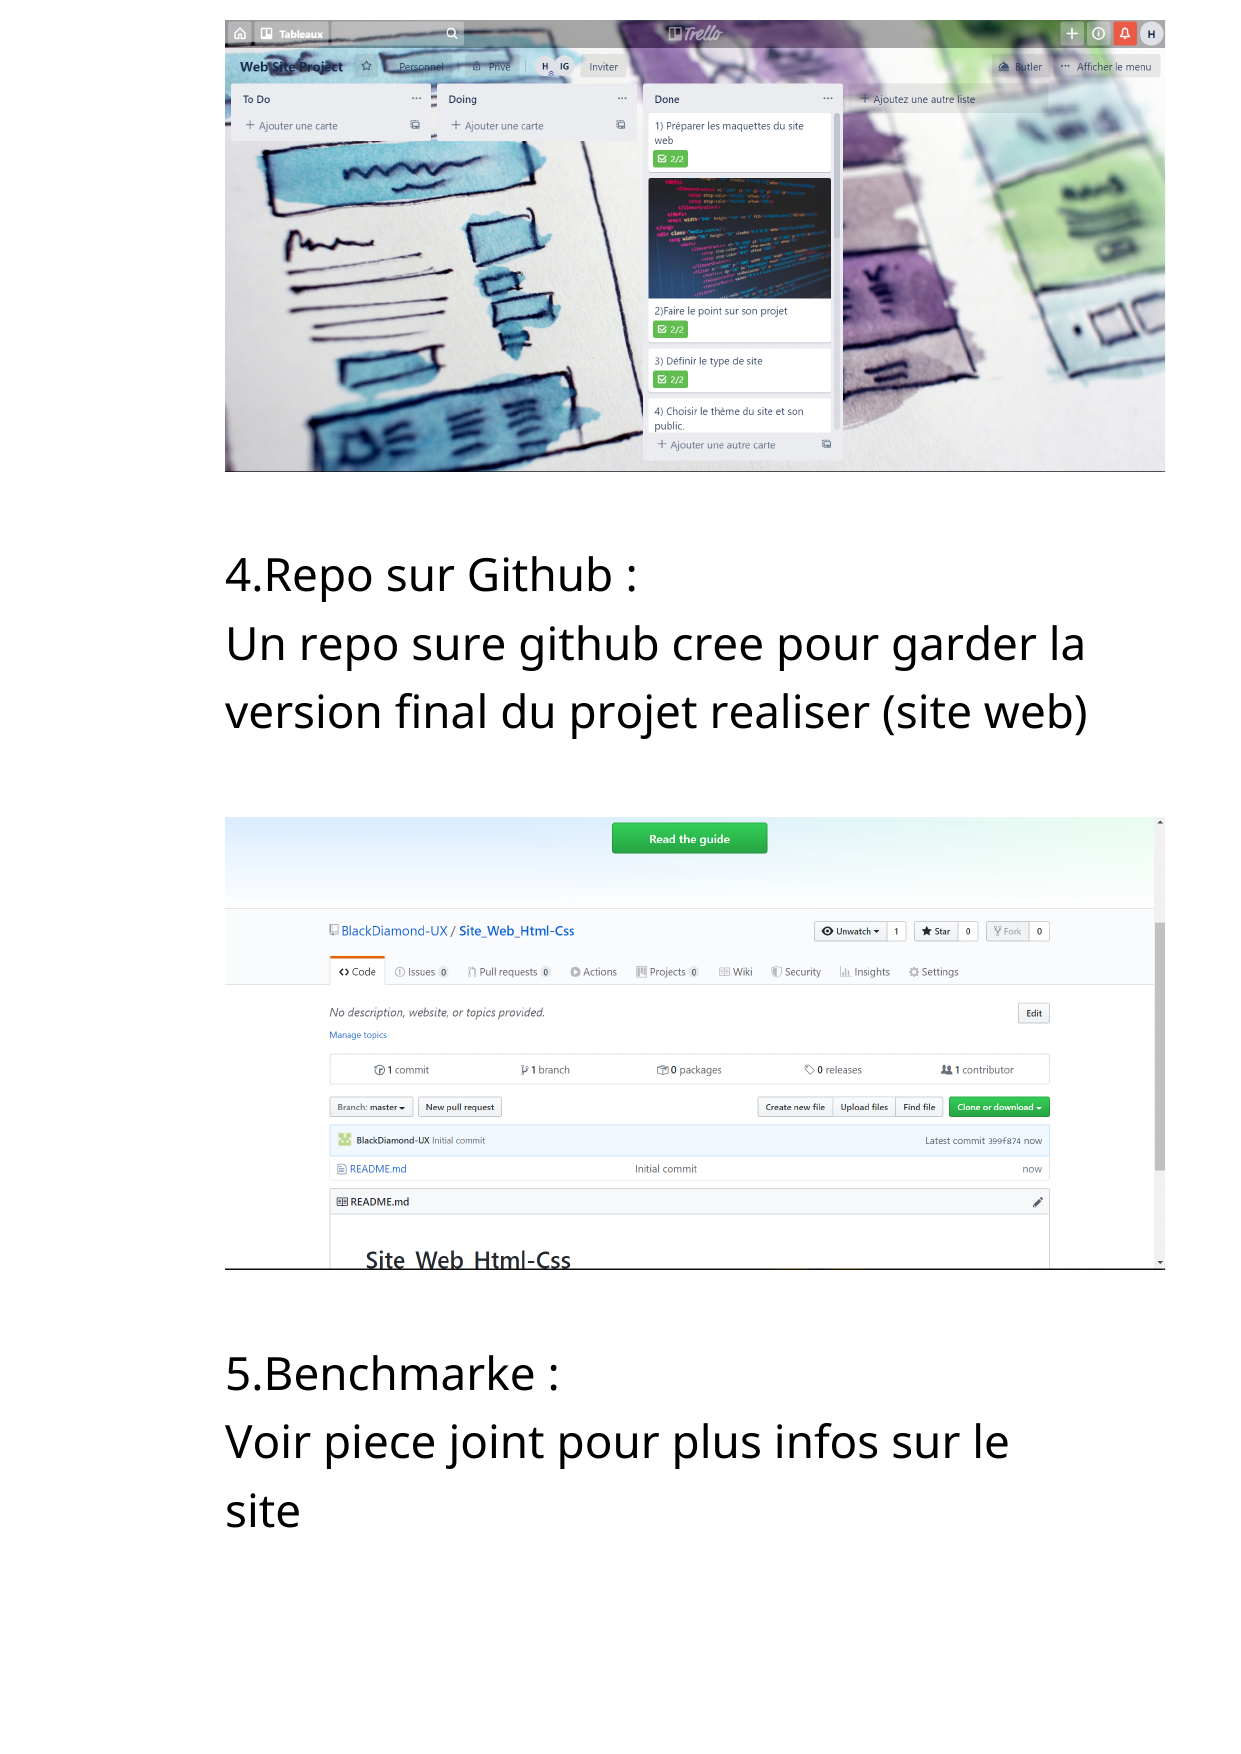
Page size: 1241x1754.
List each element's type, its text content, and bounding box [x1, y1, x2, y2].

picture [225, 20, 1166, 472]
list 4.Repo sur Github : [225, 543, 1090, 605]
list Voir piece joint pour plus infos sur le site [225, 1410, 1090, 1541]
list Un repo sure github cree pour garder la version final du projet realiser (site web) [225, 611, 1090, 742]
picture [225, 817, 1166, 1270]
list 5.Benchmarke : [225, 1341, 1090, 1404]
